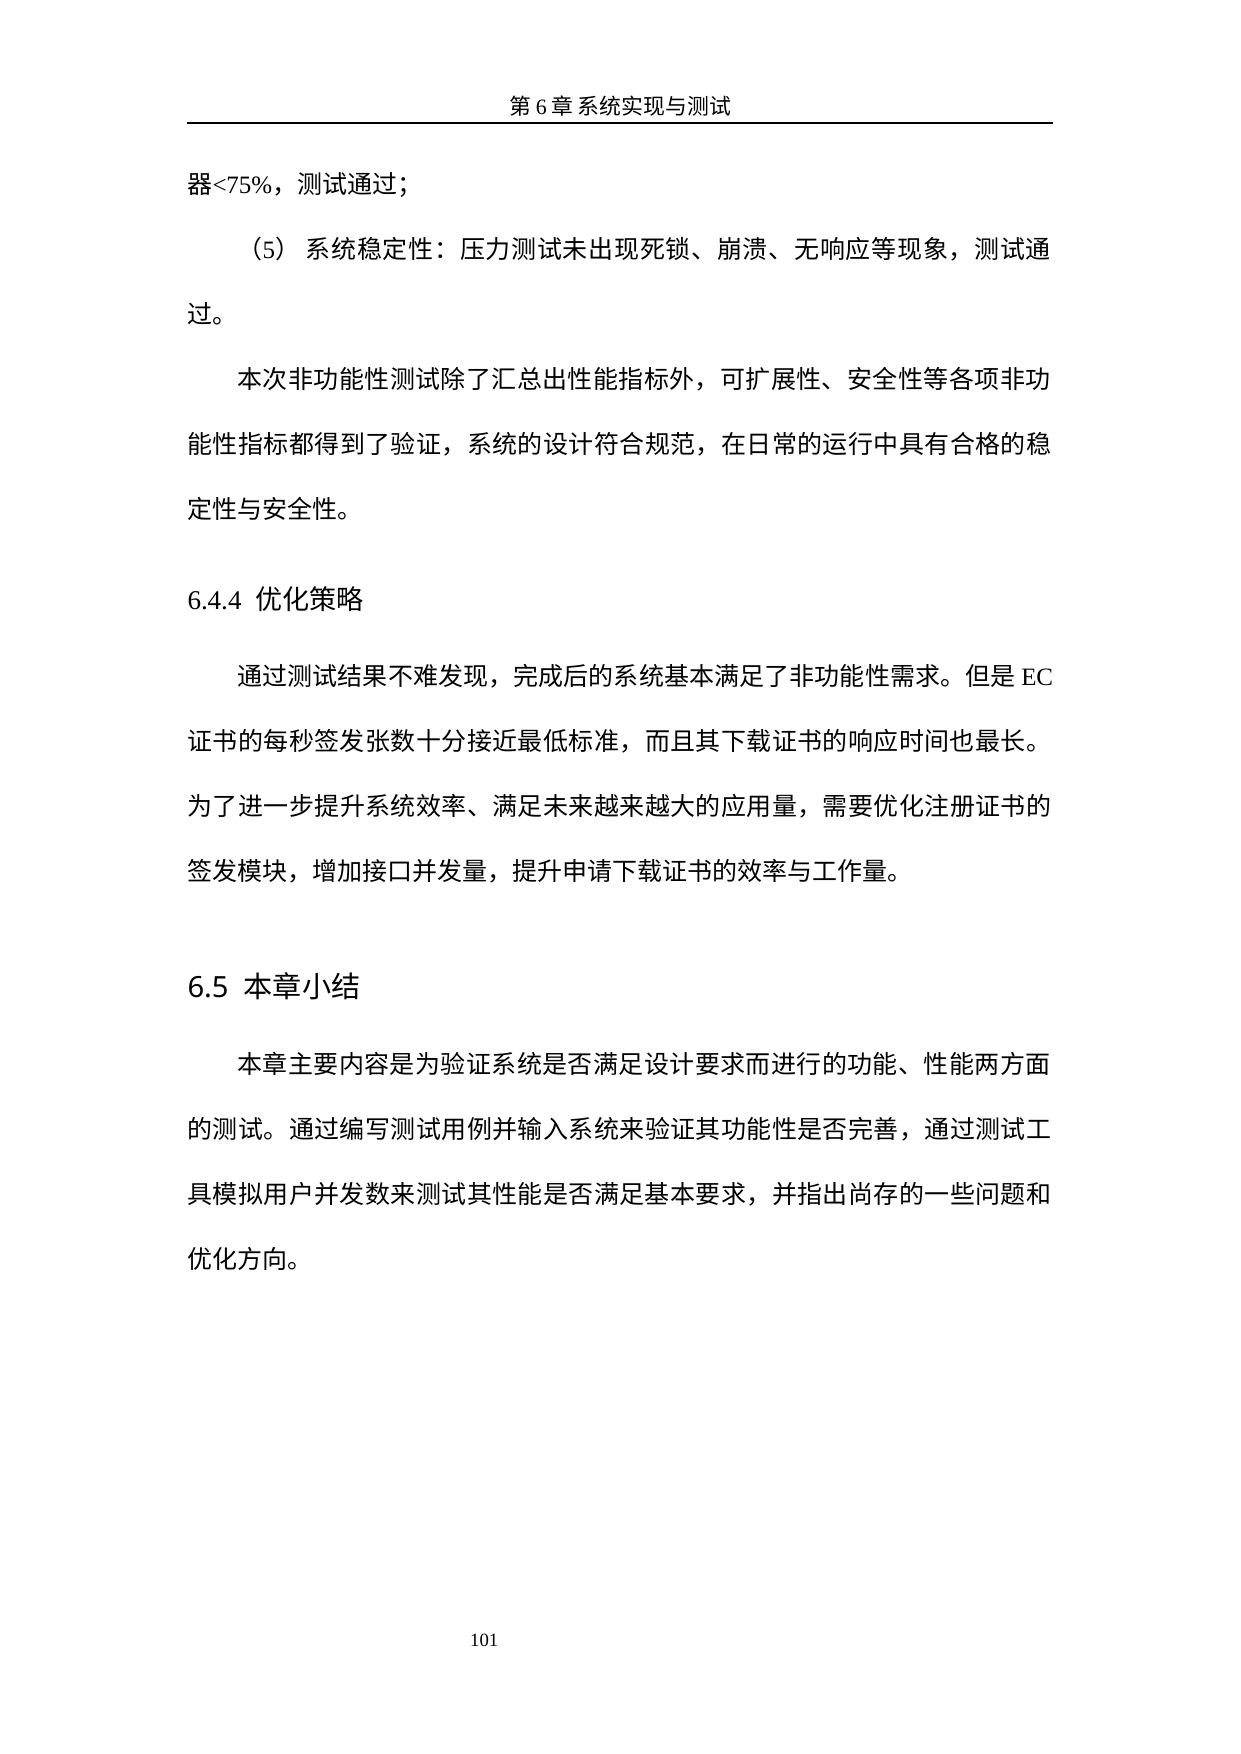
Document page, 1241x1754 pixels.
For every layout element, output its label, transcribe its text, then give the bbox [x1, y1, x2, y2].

text 通过测试结果不难发现，完成后的系统基本满足了非功能性需求。但是EC证书的每秒签发张数十分接近最低标准，而且其下载证书的响应时间也最长。为了进一步提升系统效率、满足未来越来越大的应用量，需要优化注册证书的签发模块，增加接口并发量，提升申请下载证书的效率与工作量。 [187, 642, 1053, 902]
list 系统稳定性：压力测试未出现死锁、崩溃、无响应等现象，测试通过。 [187, 215, 1053, 345]
text 6.4.4 优化策略 [187, 565, 1053, 630]
text 6.5 本章小结 [187, 952, 1053, 1017]
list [187, 150, 1053, 215]
text 本章主要内容是为验证系统是否满足设计要求而进行的功能、性能两方面的测试。通过编写测试用例并输入系统来验证其功能性是否完善，通过测试工具模拟用户并发数来测试其性能是否满足基本要求，并指出尚存的一些问题和优化方向。 [187, 1030, 1053, 1290]
text 本次非功能性测试除了汇总出性能指标外，可扩展性、安全性等各项非功能性指标都得到了验证，系统的设计符合规范，在日常的运行中具有合格的稳定性与安全性。 [187, 345, 1053, 540]
